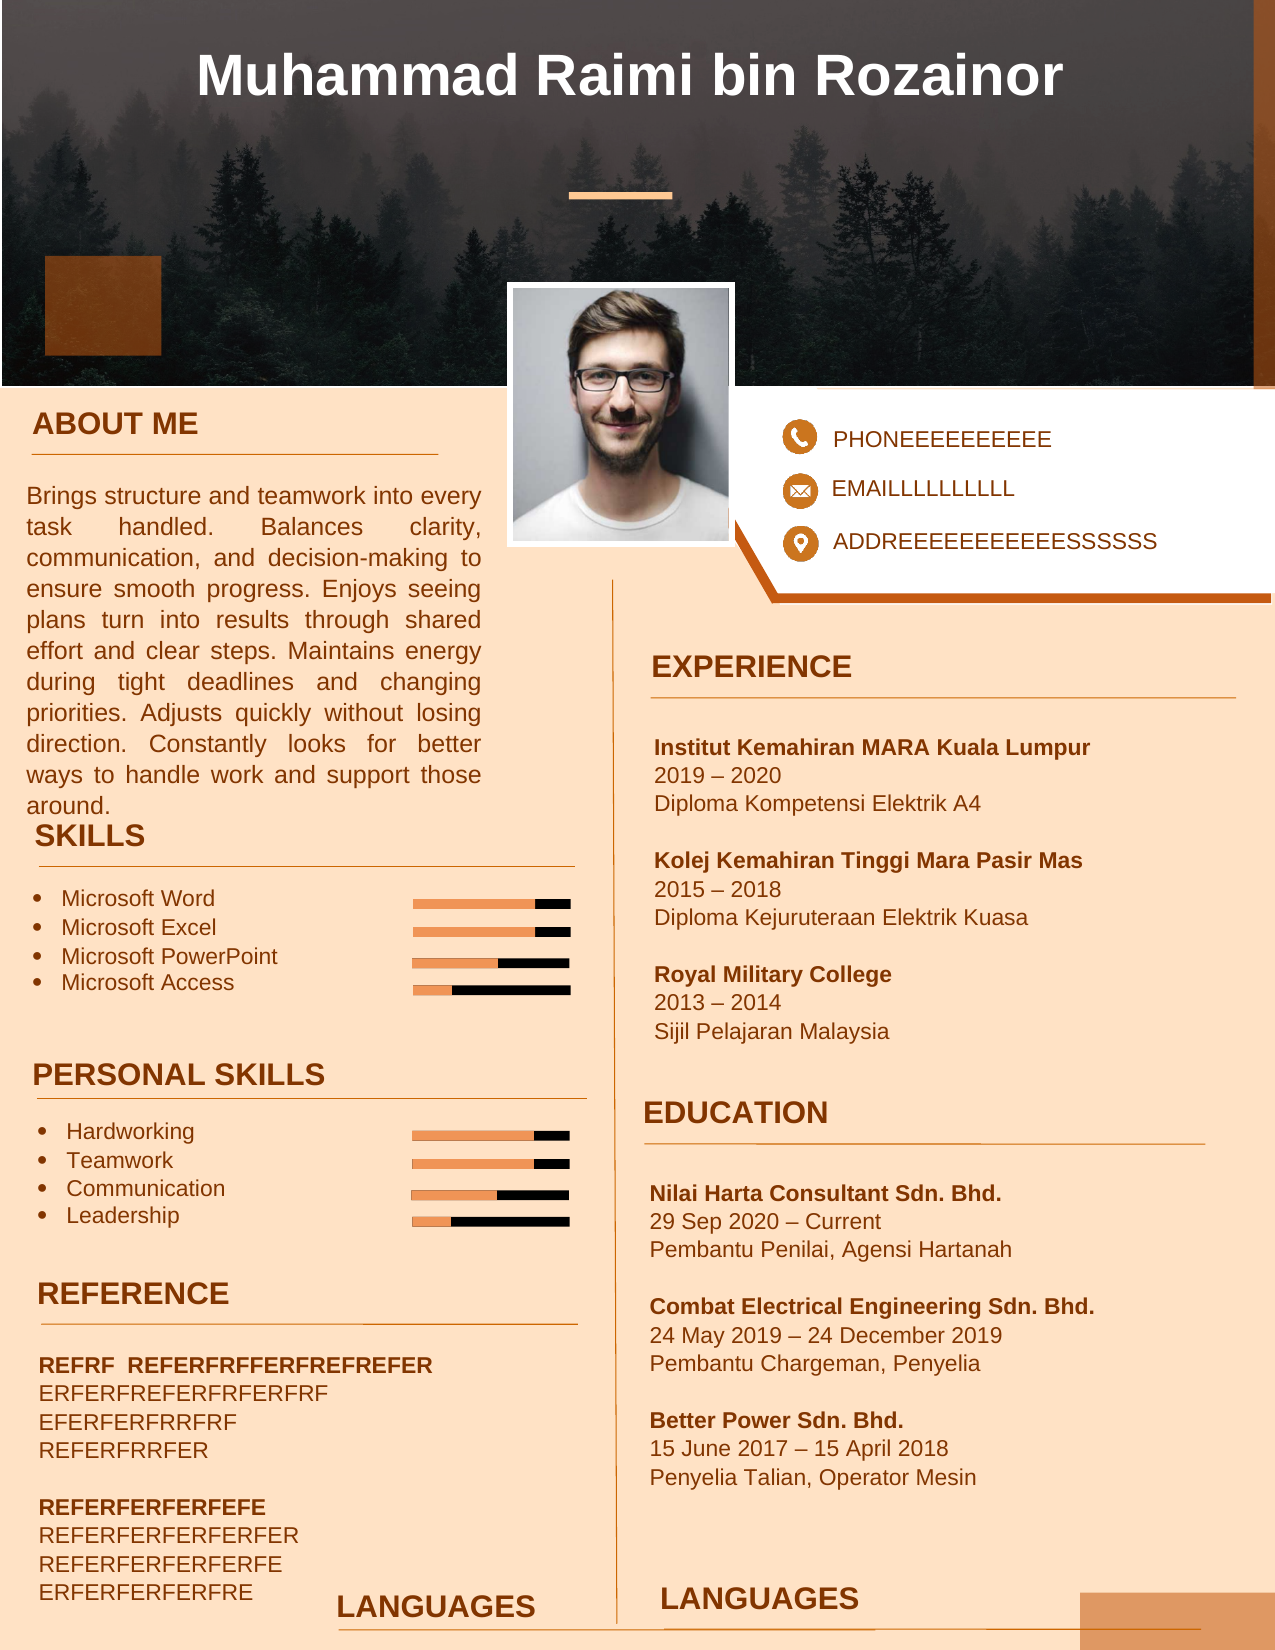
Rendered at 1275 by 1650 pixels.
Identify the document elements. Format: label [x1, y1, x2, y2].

picture [781, 472, 819, 510]
picture [2, 0, 1253, 386]
picture [781, 418, 818, 455]
picture [513, 288, 729, 541]
picture [782, 524, 819, 562]
